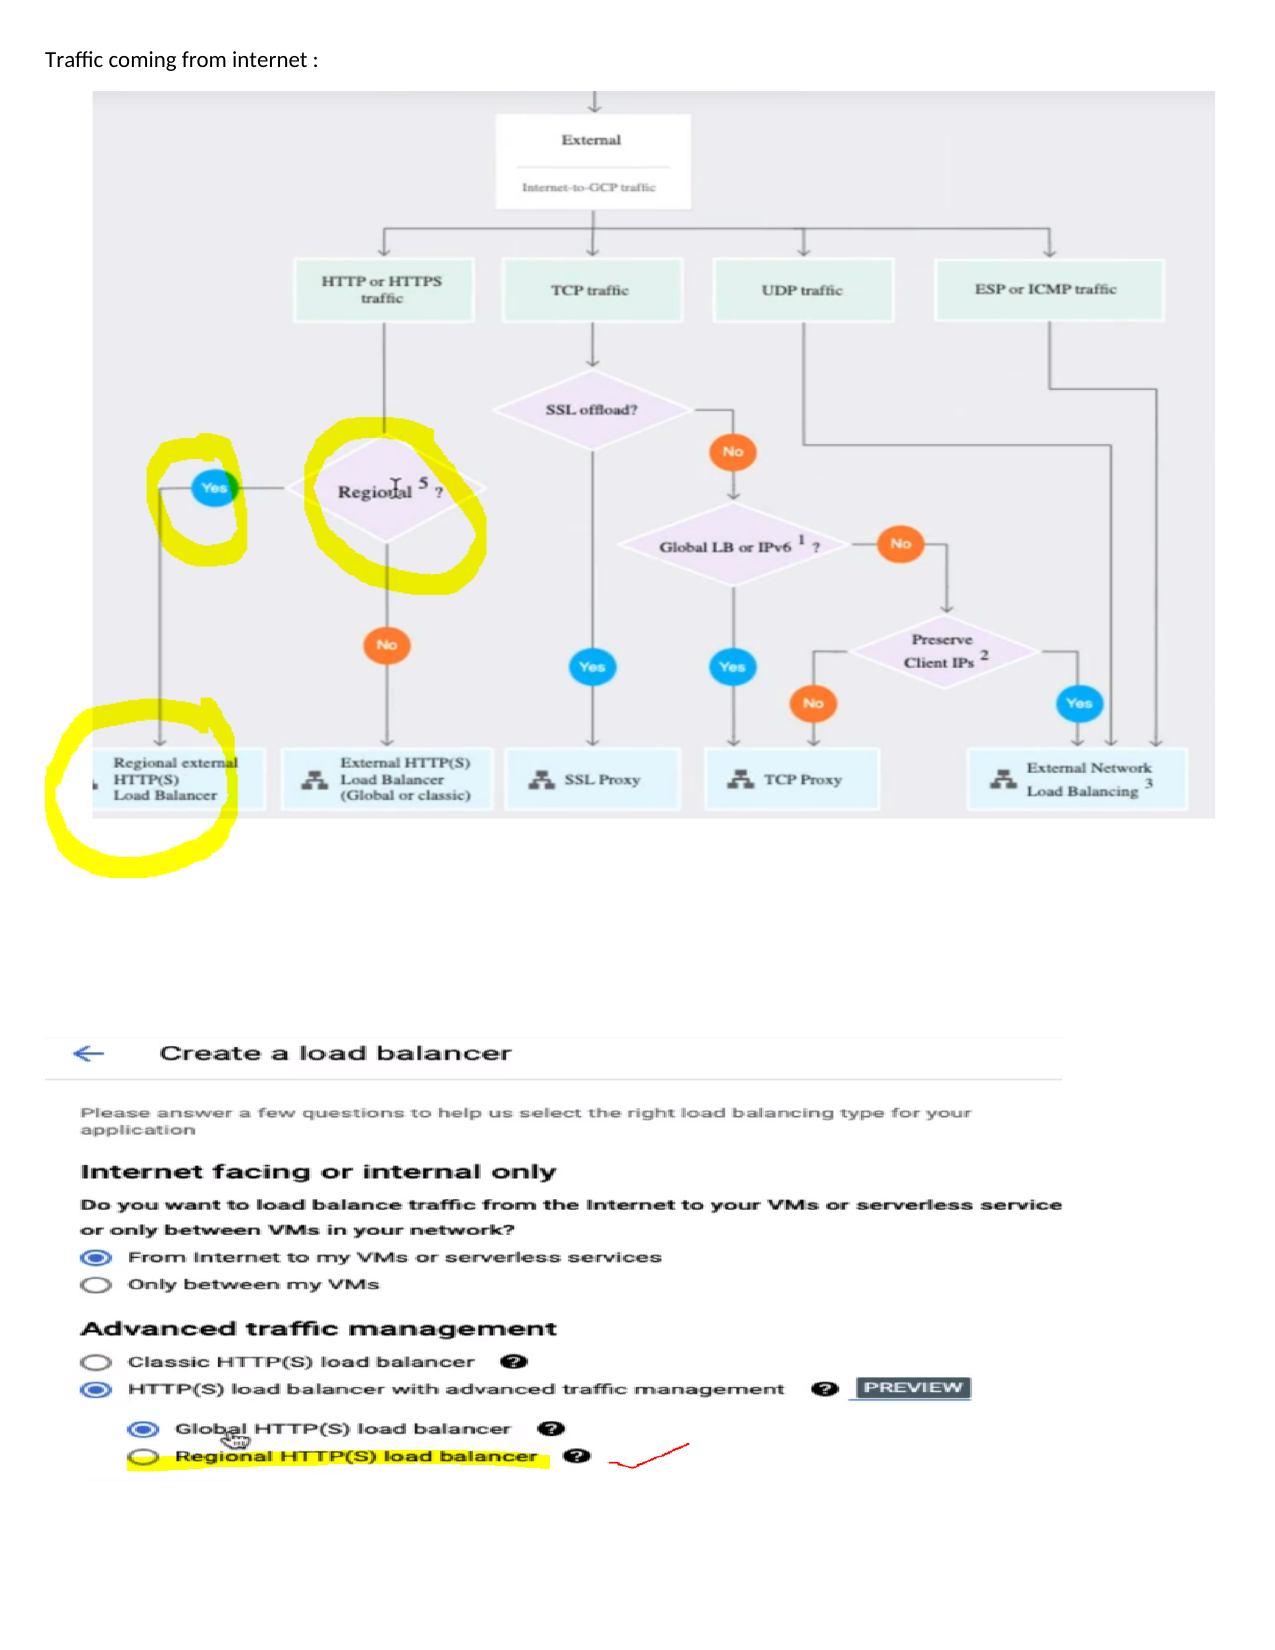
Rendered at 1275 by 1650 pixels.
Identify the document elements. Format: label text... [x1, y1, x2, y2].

picture [45, 91, 1216, 878]
text Traffic coming from internet : [45, 45, 1215, 73]
picture [45, 1037, 1063, 1481]
